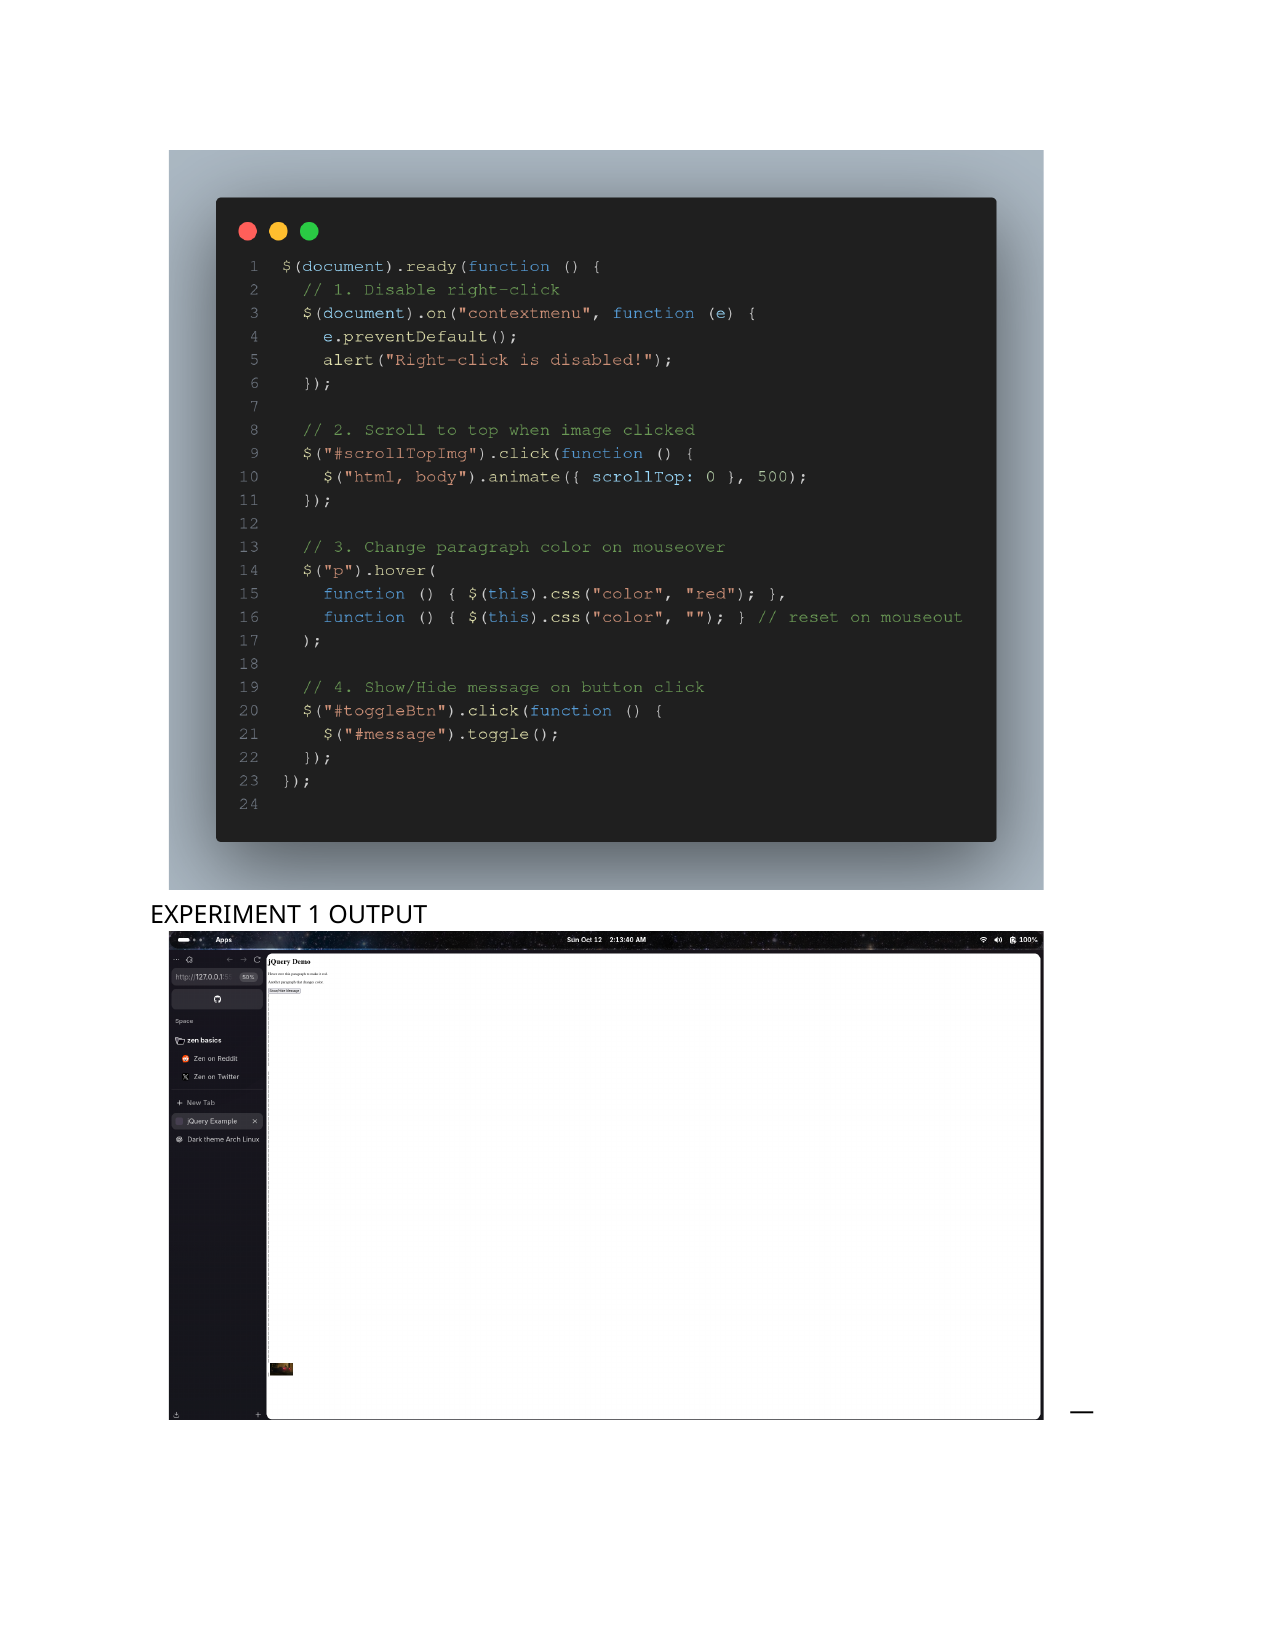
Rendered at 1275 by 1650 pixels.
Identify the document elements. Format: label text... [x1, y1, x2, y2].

picture [168, 931, 1044, 1420]
picture [168, 150, 1044, 890]
